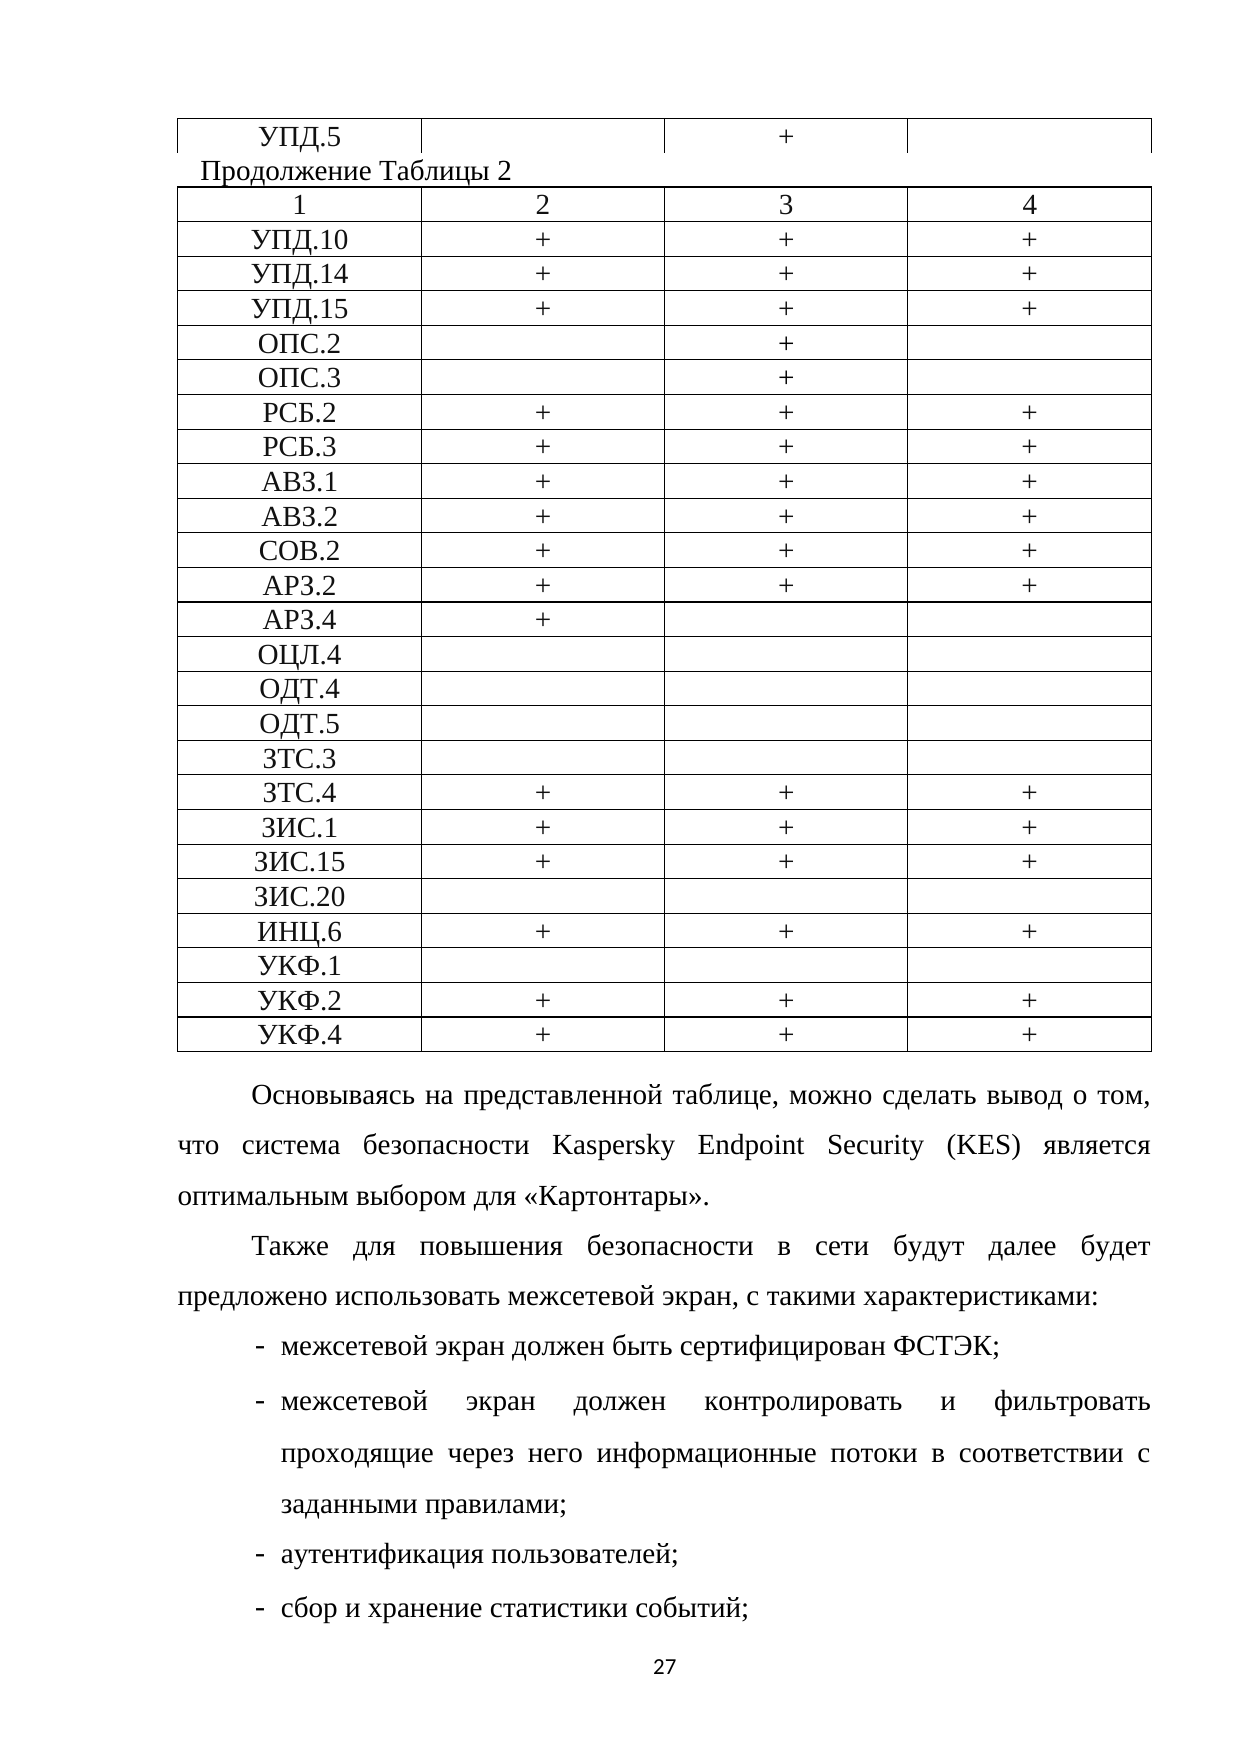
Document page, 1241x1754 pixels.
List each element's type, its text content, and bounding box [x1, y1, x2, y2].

table_cell 2 [422, 188, 664, 221]
table_cell [908, 637, 1151, 671]
table_cell ЗИС.20 [178, 879, 421, 913]
table_cell + [422, 222, 664, 256]
table_cell + [422, 1018, 664, 1051]
table_cell [422, 637, 664, 671]
table_cell ЗИС.15 [178, 845, 421, 878]
table_cell + [422, 464, 664, 498]
table_cell + [665, 257, 907, 290]
table_cell УКФ.2 [178, 983, 421, 1016]
table_cell + [422, 810, 664, 843]
table_cell + [422, 533, 664, 567]
table_cell РСБ.2 [178, 395, 421, 428]
table_cell + [665, 499, 907, 532]
table_cell + [665, 395, 907, 428]
table_cell + [908, 1018, 1151, 1051]
table_cell [422, 741, 664, 774]
table_cell [422, 706, 664, 740]
table_cell ЗИС.1 [178, 810, 421, 843]
table_cell ЗТС.3 [178, 741, 421, 774]
table_cell [908, 326, 1151, 359]
table_cell + [422, 983, 664, 1016]
table_cell [908, 119, 1151, 153]
table_cell ОДТ.4 [178, 672, 421, 705]
table_cell ИНЦ.6 [178, 914, 421, 947]
table_cell + [908, 914, 1151, 947]
table_cell РСБ.3 [178, 430, 421, 463]
table_cell + [665, 464, 907, 498]
table_cell АВЗ.2 [178, 499, 421, 532]
table_cell [665, 948, 907, 982]
table_cell [422, 879, 664, 913]
table_cell + [422, 395, 664, 428]
table_cell + [908, 395, 1151, 428]
table_cell + [665, 430, 907, 463]
table_cell ОПС.2 [178, 326, 421, 359]
table_cell + [908, 291, 1151, 325]
table_cell + [665, 810, 907, 843]
table_cell [665, 706, 907, 740]
table_cell + [665, 1018, 907, 1051]
table_cell + [422, 914, 664, 947]
table_cell + [665, 914, 907, 947]
table_cell + [908, 257, 1151, 290]
table_cell + [665, 533, 907, 567]
table_cell [178, 153, 1151, 186]
table_cell [422, 326, 664, 359]
table_cell УПД.15 [178, 291, 421, 325]
table_cell + [665, 983, 907, 1016]
table_cell 1 [178, 188, 421, 221]
table_cell + [908, 775, 1151, 809]
table_cell 4 [908, 188, 1151, 221]
table_cell + [908, 845, 1151, 878]
table_cell ОЦЛ.4 [178, 637, 421, 671]
table_cell + [422, 603, 664, 636]
table_cell АРЗ.2 [178, 568, 421, 601]
table_cell + [908, 983, 1151, 1016]
table_cell [422, 672, 664, 705]
table_cell + [908, 568, 1151, 601]
table_cell 3 [665, 188, 907, 221]
list аутентификация пользователей; [251, 1536, 1152, 1572]
table_cell [908, 603, 1151, 636]
table_cell + [908, 533, 1151, 567]
table_cell + [908, 464, 1151, 498]
table_cell [665, 879, 907, 913]
table_cell [665, 672, 907, 705]
table_cell [908, 879, 1151, 913]
table_cell + [422, 568, 664, 601]
table_cell [665, 603, 907, 636]
table_cell УКФ.1 [178, 948, 421, 982]
table_cell ОДТ.5 [178, 706, 421, 740]
table_cell [908, 672, 1151, 705]
table_cell [422, 948, 664, 982]
table_cell [908, 948, 1151, 982]
text Основываясь на представленной таблице, можно сделать вывод о том, что система безопасности Kaspersky Endpoint Security (KES) является оптимальным выбором для «Картонтары». [177, 1077, 1152, 1211]
list межсетевой экран должен контролировать и фильтровать проходящие через него информационные потоки в соответствии с заданными правилами; [251, 1383, 1152, 1519]
table_cell СОВ.2 [178, 533, 421, 567]
table_cell [908, 741, 1151, 774]
table_cell + [665, 845, 907, 878]
table_cell [908, 706, 1151, 740]
table_cell + [665, 291, 907, 325]
table_cell + [908, 810, 1151, 843]
table_cell УПД.14 [178, 257, 421, 290]
table_cell + [422, 775, 664, 809]
table_cell УПД.10 [178, 222, 421, 256]
table_cell + [422, 430, 664, 463]
table_cell + [422, 845, 664, 878]
list сбор и хранение статистики событий; [251, 1590, 1152, 1626]
table_cell АРЗ.4 [178, 603, 421, 636]
table_cell + [665, 326, 907, 359]
table_cell [422, 119, 664, 153]
table_cell + [422, 291, 664, 325]
table_cell УКФ.4 [178, 1018, 421, 1051]
table_cell + [422, 257, 664, 290]
table_cell + [665, 568, 907, 601]
table_cell ОПС.3 [178, 360, 421, 394]
table_cell + [908, 430, 1151, 463]
table_cell ЗТС.4 [178, 775, 421, 809]
table_cell + [908, 499, 1151, 532]
table_cell УПД.5 [178, 119, 421, 153]
table_cell + [665, 119, 907, 153]
table_cell [422, 360, 664, 394]
list межсетевой экран должен быть сертифицирован ФСТЭК; [251, 1328, 1152, 1364]
table_cell + [665, 222, 907, 256]
table_cell + [908, 222, 1151, 256]
table_cell + [665, 360, 907, 394]
table_cell [665, 741, 907, 774]
text Также для повышения безопасности в сети будут далее будет предложено использовать межсетевой экран, с такими характеристиками: [177, 1228, 1152, 1312]
table_cell + [665, 775, 907, 809]
table_cell АВЗ.1 [178, 464, 421, 498]
table_cell + [422, 499, 664, 532]
table_cell [908, 360, 1151, 394]
table_cell [665, 637, 907, 671]
